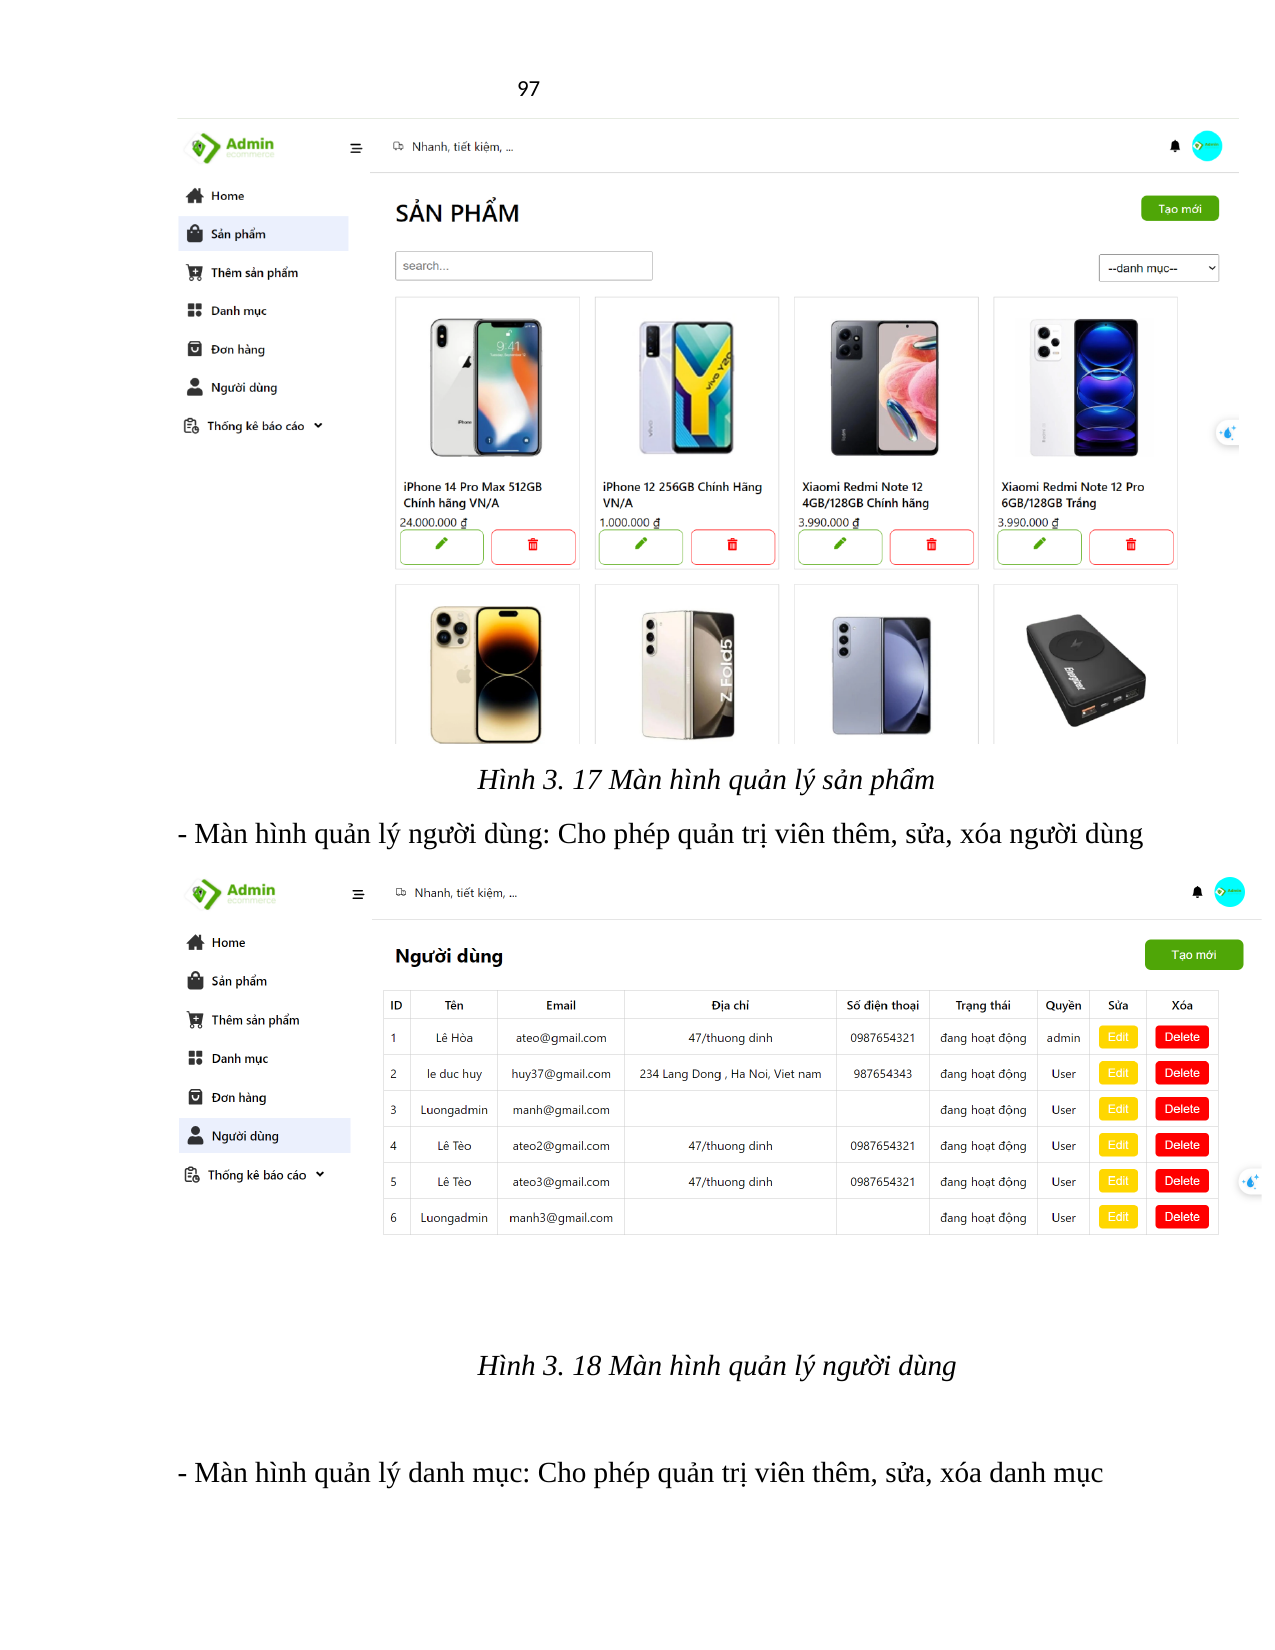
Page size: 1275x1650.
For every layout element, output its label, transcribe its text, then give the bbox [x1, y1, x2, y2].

text - Màn hình quản lý danh mục: Cho phép quản trị viên thêm, sửa, xóa danh mục [177, 1456, 1157, 1489]
text - Màn hình quản lý người dùng: Cho phép quản trị viên thêm, sửa, xóa người dùng [177, 816, 1157, 850]
picture [177, 118, 1239, 744]
picture [177, 869, 1262, 1330]
